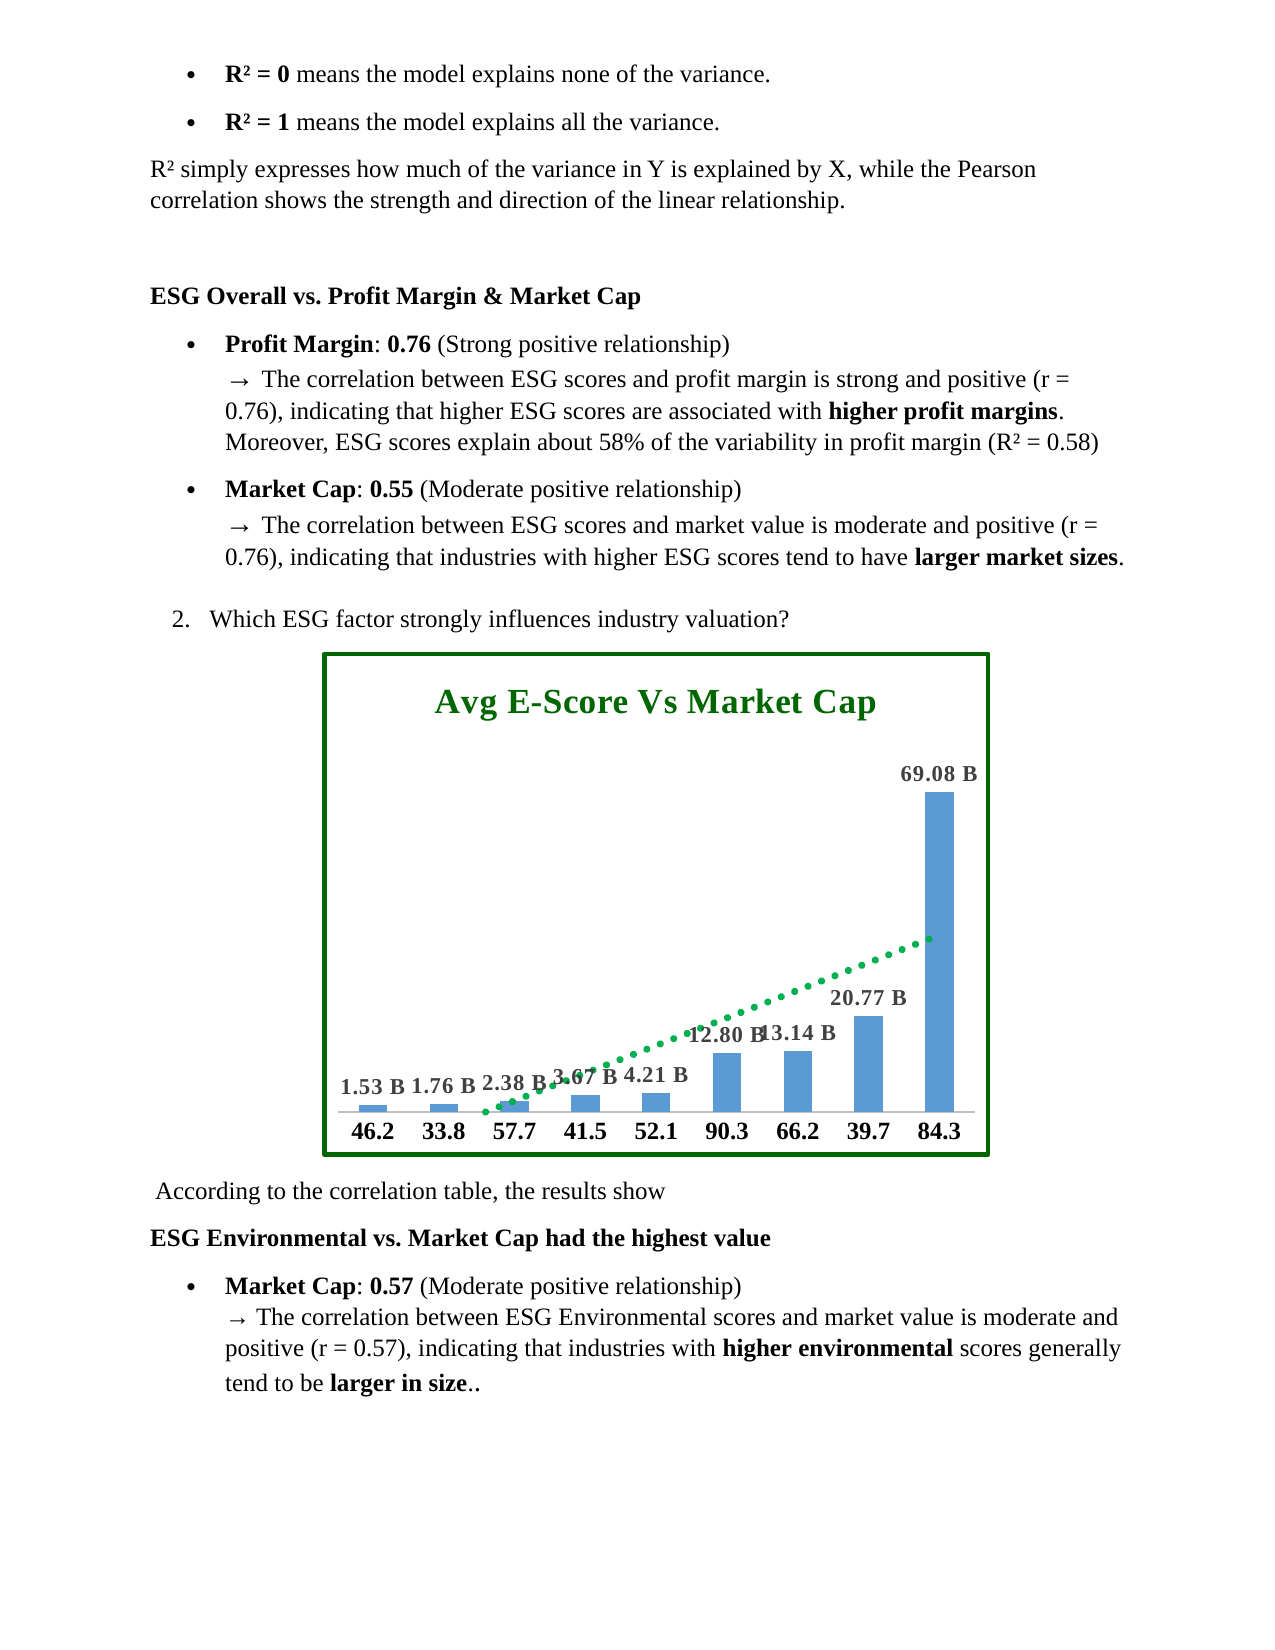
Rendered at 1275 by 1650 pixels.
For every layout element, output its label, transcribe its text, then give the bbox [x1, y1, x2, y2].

list Which ESG factor strongly influences industry valuation? [172, 604, 1125, 633]
text R² simply expresses how much of the variance in Y is explained by X, while the Pearson correlation shows the strength and direction of the linear relationship. [150, 154, 1125, 214]
list Market Cap: 0.57 (Moderate positive relationship) → The correlation between ESG Environmental scores and market value is moderate and positive (r = 0.57), indicating that industries with higher environmental scores generally tend to be larger in size.. [187, 1271, 1125, 1398]
list R² = 0 means the model explains none of the variance. [187, 59, 1125, 88]
text ESG Overall vs. Profit Margin & Market Cap [150, 281, 1125, 310]
text According to the correlation table, the results show [150, 1176, 1125, 1204]
list Market Cap: 0.55 (Moderate positive relationship) → The correlation between ESG scores and market value is moderate and positive (r = 0.76), indicating that industries with higher ESG scores tend to have larger market sizes. [187, 474, 1125, 571]
list Profit Margin: 0.76 (Strong positive relationship) → The correlation between ESG scores and profit margin is strong and positive (r = 0.76), indicating that higher ESG scores are associated with higher profit margins. Moreover, ESG scores explain about 58% of the variability in profit margin (R² = 0.58) [187, 329, 1125, 456]
list R² = 1 means the model explains all the variance. [187, 107, 1125, 136]
text ESG Environmental vs. Market Cap had the highest value [150, 1223, 1125, 1252]
